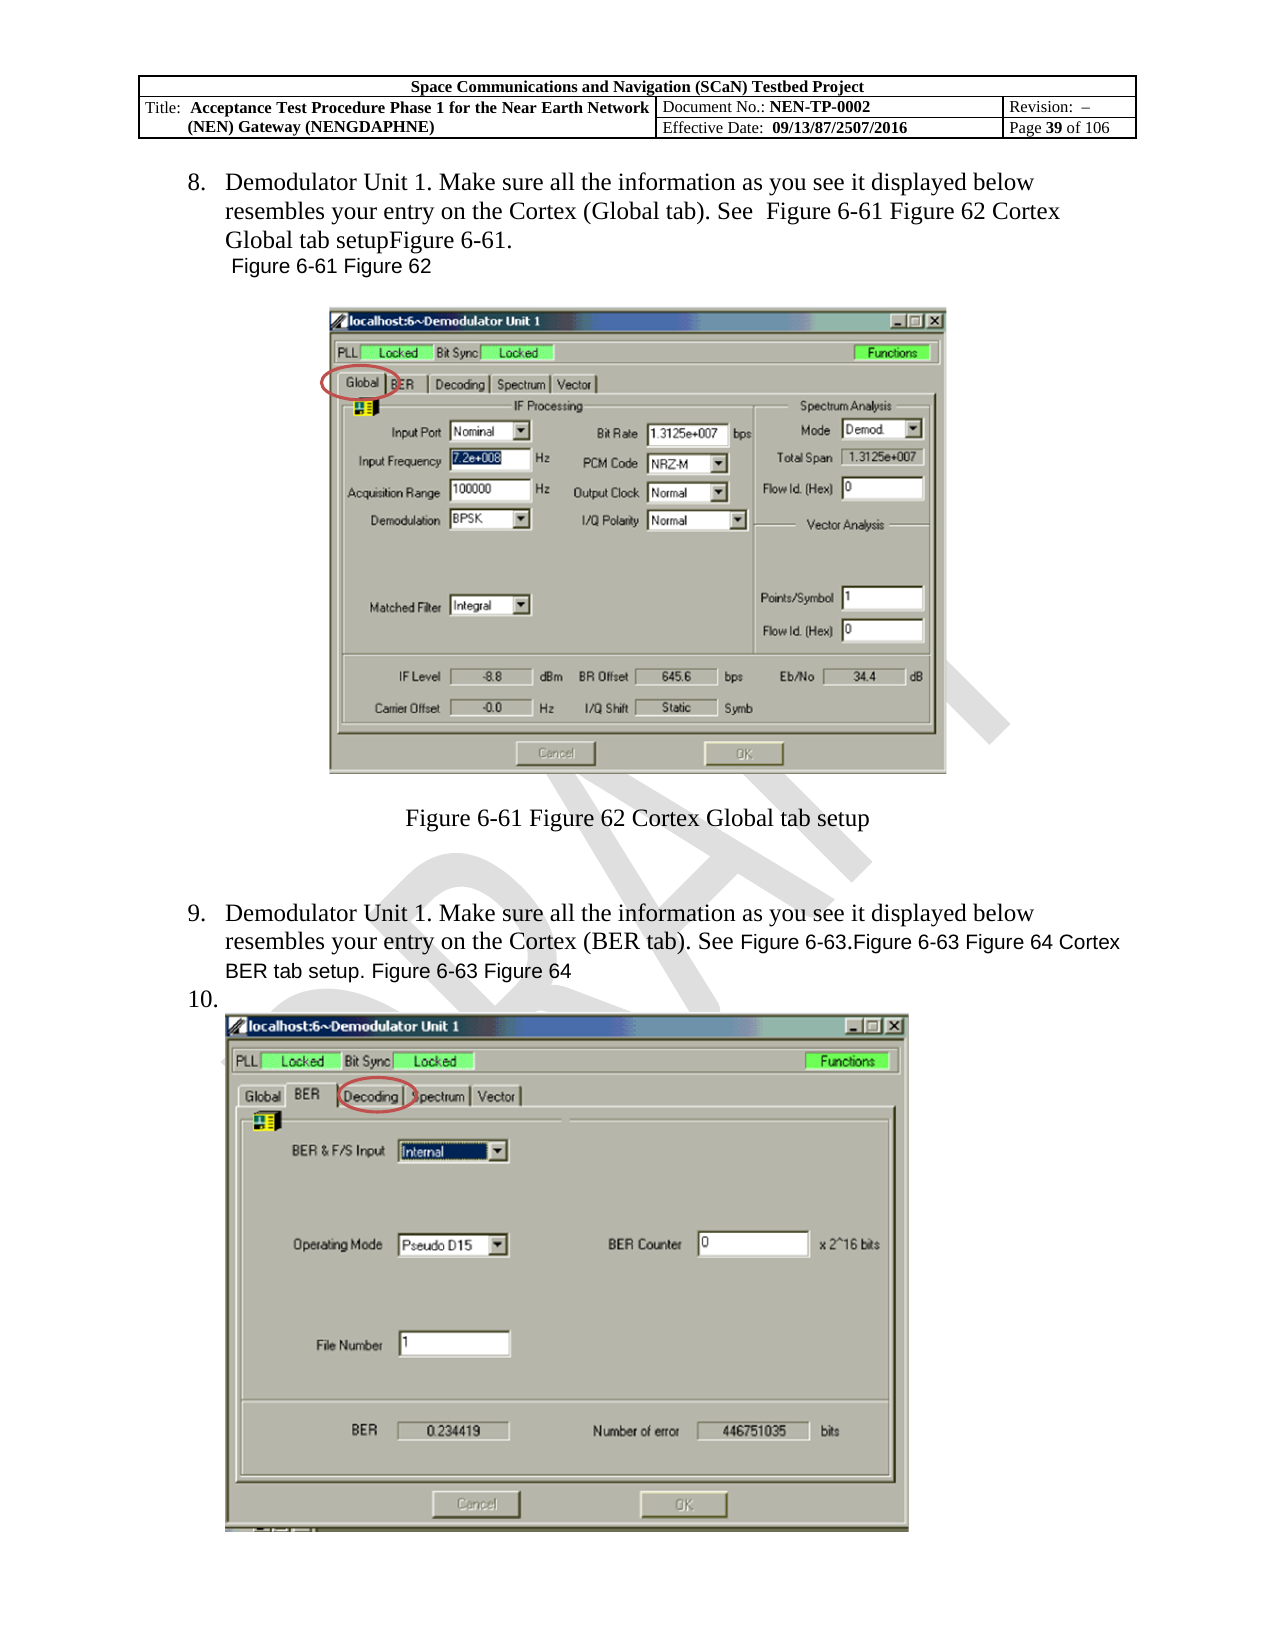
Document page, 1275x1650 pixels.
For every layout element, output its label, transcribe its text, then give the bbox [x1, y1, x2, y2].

text 6Cortex Global tab setup [150, 803, 1125, 831]
picture [328, 306, 947, 774]
list Demodulator Unit 1. Make sure all the information as you see it displayed below resembles your entry on the Cortex (Global tab). See [187, 167, 1125, 254]
picture [328, 367, 397, 398]
picture [225, 1012, 909, 1532]
list Demodulator Unit 1. Make sure all the information as you see it displayed below resembles your entry on the Cortex (BER tab). [187, 898, 1125, 984]
